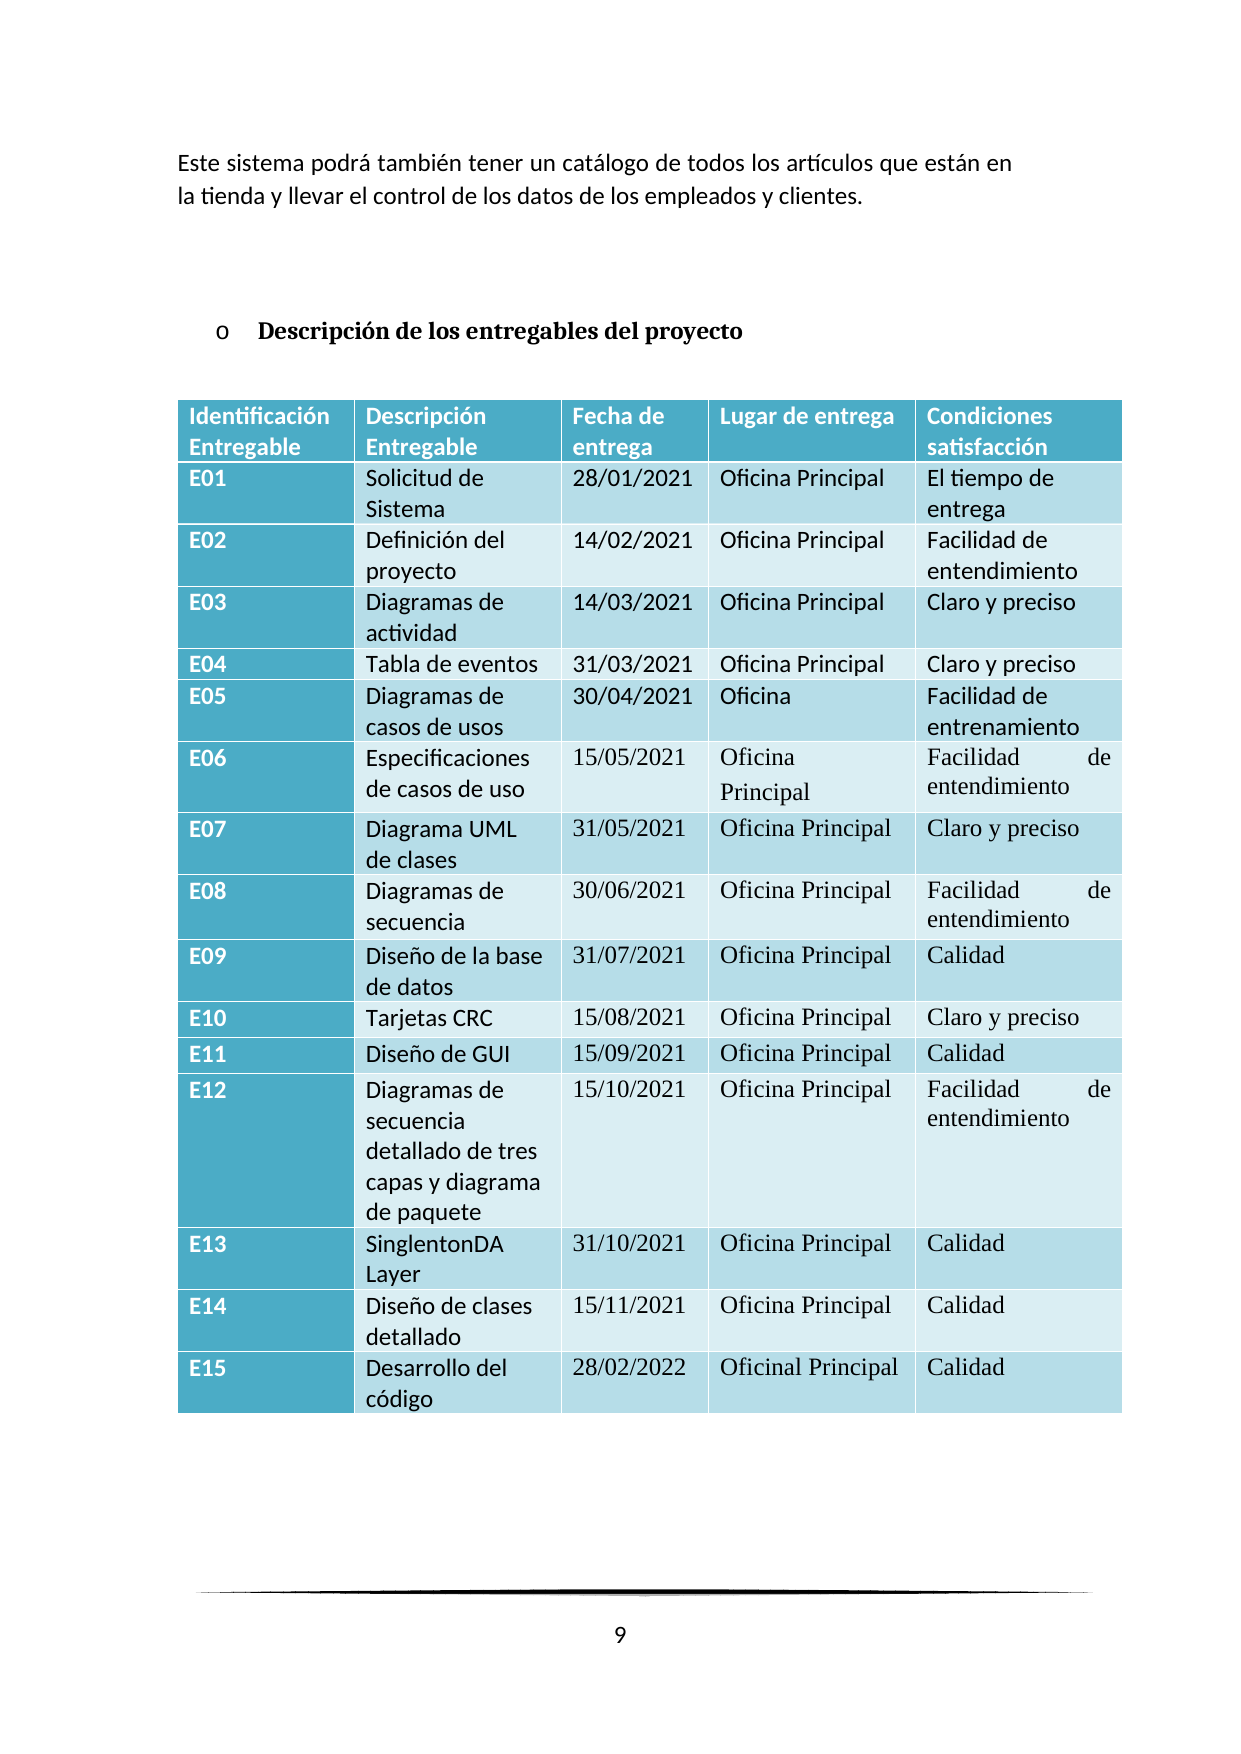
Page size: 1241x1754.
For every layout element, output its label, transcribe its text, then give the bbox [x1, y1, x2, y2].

table_cell Facilidad de entrenamiento [916, 680, 1122, 741]
table_cell Claro y preciso [916, 813, 1122, 874]
table_header Condiciones satisfacción [916, 400, 1122, 461]
table_cell Oficina Principal [709, 1228, 915, 1289]
table_cell Diagramas de actividad [355, 587, 561, 648]
table_cell Oficina Principal [709, 1074, 915, 1227]
table_cell SinglentonDA Layer [355, 1228, 561, 1289]
table_cell Claro y preciso [916, 587, 1122, 648]
table_cell Calidad [916, 940, 1122, 1001]
table_cell Oficina Principal [709, 1038, 915, 1073]
table_cell 31/07/2021 [562, 940, 708, 1001]
table_cell Claro y preciso [916, 649, 1122, 679]
table_cell El tiempo de entrega [916, 463, 1122, 523]
table_cell E13 [178, 1228, 354, 1289]
table_cell 14/03/2021 [562, 587, 708, 648]
table_cell 28/02/2022 [562, 1352, 708, 1413]
table_cell Oficina Principal [709, 742, 915, 812]
table_cell Calidad [916, 1352, 1122, 1413]
table_cell 31/10/2021 [562, 1228, 708, 1289]
table_cell Calidad [916, 1228, 1122, 1289]
table_cell 28/01/2021 [562, 463, 708, 523]
table_cell E11 [178, 1038, 354, 1073]
table_cell E03 [178, 587, 354, 648]
picture [195, 1588, 1093, 1597]
table_cell E12 [178, 1074, 354, 1227]
table_header Descripción Entregable [355, 400, 561, 461]
table_cell 15/11/2021 [562, 1290, 708, 1351]
table_cell E02 [178, 525, 354, 586]
table_cell E05 [178, 680, 354, 741]
table_cell Diagramas de casos de usos [355, 680, 561, 741]
table_cell Oficina Principal [709, 525, 915, 586]
table_cell Calidad [916, 1290, 1122, 1351]
table_cell Claro y preciso [916, 1002, 1122, 1037]
table_cell Oficina Principal [709, 1002, 915, 1037]
table_header Lugar de entrega [709, 400, 915, 461]
table_cell Facilidad de entendimiento [916, 525, 1122, 586]
table_cell E07 [178, 813, 354, 874]
table_cell 30/06/2021 [562, 875, 708, 939]
table_cell E10 [178, 1002, 354, 1037]
table_cell 31/05/2021 [562, 813, 708, 874]
table_cell Diagramas de secuencia [355, 875, 561, 939]
table_cell Oficinal Principal [709, 1352, 915, 1413]
table_cell Oficina Principal [709, 1290, 915, 1351]
table_cell 15/09/2021 [562, 1038, 708, 1073]
table_header Fecha de entrega [562, 400, 708, 461]
table_cell 15/08/2021 [562, 1002, 708, 1037]
table_cell Calidad [916, 1038, 1122, 1073]
table_cell Diagramas de secuencia detallado de tres capas y diagrama de paquete [355, 1074, 561, 1227]
table_cell 14/02/2021 [562, 525, 708, 586]
table_cell 15/10/2021 [562, 1074, 708, 1227]
table_cell E08 [178, 875, 354, 939]
table_cell Diseño de GUI [355, 1038, 561, 1073]
table_cell E06 [178, 742, 354, 812]
table_cell Oficina Principal [709, 940, 915, 1001]
table_cell Facilidad de entendimiento [916, 875, 1122, 939]
table_cell Facilidad de entendimiento [916, 742, 1122, 812]
table_cell Oficina Principal [709, 587, 915, 648]
table_cell Diseño de clases detallado [355, 1290, 561, 1351]
table_cell E14 [178, 1290, 354, 1351]
table_cell E01 [178, 463, 354, 523]
table_cell Oficina Principal [709, 649, 915, 679]
table_cell 30/04/2021 [562, 680, 708, 741]
table_cell Diseño de la base de datos [355, 940, 561, 1001]
table_cell Oficina Principal [709, 875, 915, 939]
table_cell E04 [178, 649, 354, 679]
table_cell Solicitud de Sistema [355, 463, 561, 523]
table_cell Facilidad de entendimiento [916, 1074, 1122, 1227]
table_cell Definición del proyecto [355, 525, 561, 586]
table_cell Desarrollo del código [355, 1352, 561, 1413]
table_cell Diagrama UML de clases [355, 813, 561, 874]
table_cell 31/03/2021 [562, 649, 708, 679]
table_cell 15/05/2021 [562, 742, 708, 812]
table_cell E09 [178, 940, 354, 1001]
subtitle Descripción de los entregables del proyecto [215, 317, 1063, 347]
table_cell Tarjetas CRC [355, 1002, 561, 1037]
table_cell Oficina Principal [709, 813, 915, 874]
table_cell Oficina Principal [709, 463, 915, 523]
table_header Identificación Entregable [178, 400, 354, 461]
table_cell E15 [178, 1352, 354, 1413]
table_cell Oficina [709, 680, 915, 741]
text Este sistema podrá también tener un catálogo de todos los artículos que están en la tienda y llevar el control de los datos de los empleados y clientes. [177, 148, 1013, 211]
table_cell Especificaciones de casos de uso [355, 742, 561, 812]
table_cell Tabla de eventos [355, 649, 561, 679]
